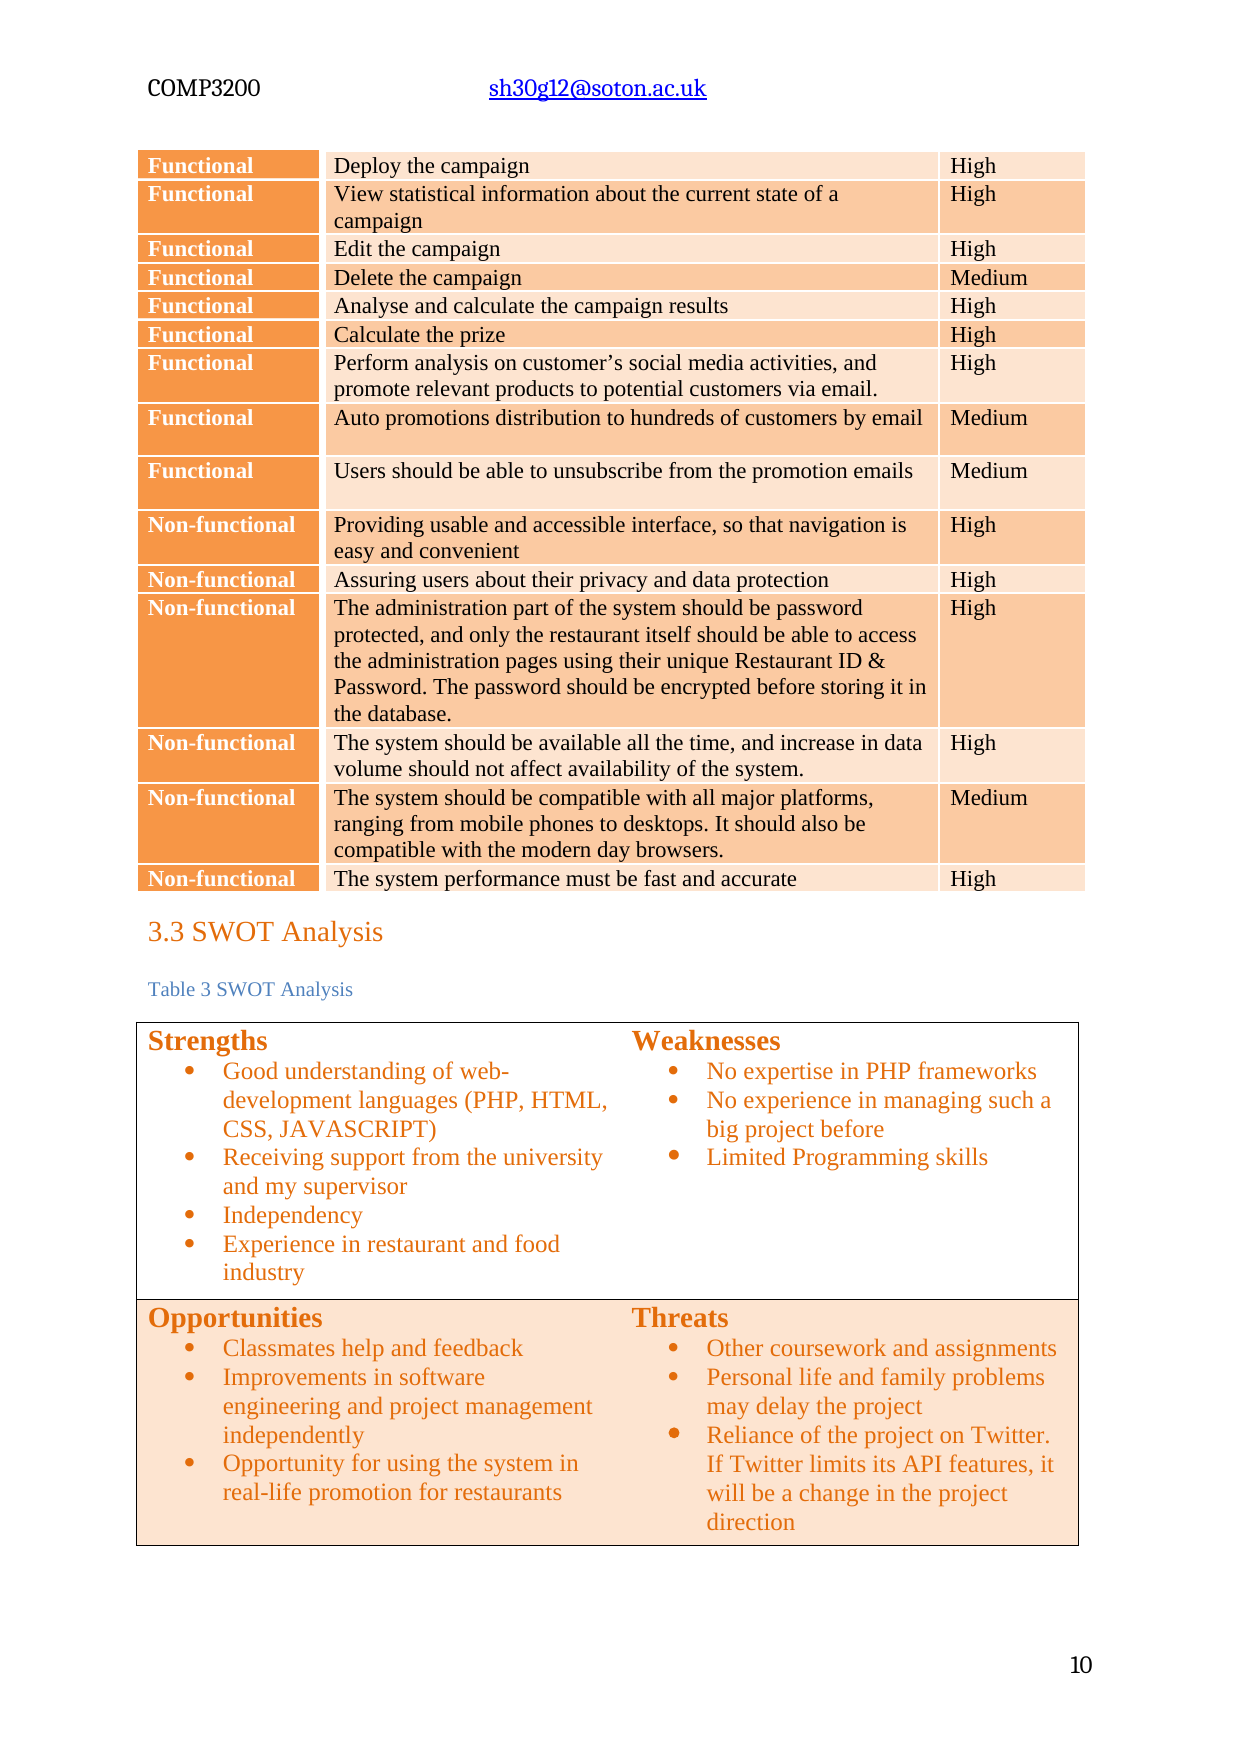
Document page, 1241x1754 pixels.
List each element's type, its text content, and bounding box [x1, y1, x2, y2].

table_cell Non-functional [138, 784, 319, 863]
table_cell High [940, 566, 1085, 592]
table_cell Functional [138, 321, 319, 347]
table_header Weaknesses No expertise in PHP frameworks No experience in managing such a big project before Limited Programming skills [620, 1023, 1078, 1299]
table_cell High [940, 321, 1085, 347]
table_cell Functional [138, 292, 319, 318]
table_cell Auto promotions distribution to hundreds of customers by email [326, 404, 938, 455]
table_cell Delete the campaign [326, 264, 938, 290]
table_cell High [940, 152, 1085, 178]
table_cell Perform analysis on customer’s social media activities, and promote relevant products to potential customers via email. [326, 349, 938, 402]
table_cell High [940, 865, 1085, 891]
table_cell High [940, 729, 1085, 782]
table_cell The system should be compatible with all major platforms, ranging from mobile phones to desktops. It should also be compatible with the modern day browsers. [326, 784, 938, 863]
table_cell Calculate the prize [326, 321, 938, 347]
table_cell Non-functional [138, 865, 319, 891]
table_cell Analyse and calculate the campaign results [326, 292, 938, 318]
table_cell High [940, 292, 1085, 318]
text Table 3 SWOT Analysis [148, 977, 1092, 1001]
table_cell Functional [138, 150, 319, 178]
table_cell High [940, 181, 1085, 233]
table_cell Users should be able to unsubscribe from the promotion emails [326, 457, 938, 509]
table_cell Functional [138, 349, 319, 402]
table_cell Medium [940, 457, 1085, 509]
table_cell Functional [138, 264, 319, 290]
table_cell High [940, 235, 1085, 262]
table_cell Non-functional [138, 729, 319, 782]
table_cell Medium [940, 404, 1085, 455]
table_cell The system performance must be fast and accurate [326, 865, 938, 891]
table_cell Functional [138, 457, 319, 509]
table_cell Opportunities Classmates help and feedback Improvements in software engineering and project management independently Opportunity for using the system in real-life promotion for restaurants [137, 1300, 620, 1545]
table_cell Deploy the campaign [326, 152, 938, 178]
table_cell Threats Other coursework and assignments Personal life and family problems may delay the project Reliance of the project on Twitter. If Twitter limits its API features, it will be a change in the project direction [620, 1300, 1078, 1545]
table_cell View statistical information about the current state of a campaign [326, 181, 938, 233]
table_header Strengths Good understanding of web-development languages (PHP, HTML, CSS, JAVASCRIPT) Receiving support from the university and my supervisor Independency Experience in restaurant and food industry [137, 1023, 620, 1299]
subtitle 3.3 SWOT Analysis [148, 914, 1092, 948]
table_cell High [940, 594, 1085, 727]
table_cell Functional [138, 181, 319, 233]
table_cell Medium [940, 264, 1085, 290]
table_cell Functional [138, 235, 319, 262]
table_cell Non-functional [138, 511, 319, 564]
table_cell Edit the campaign [326, 235, 938, 262]
table_cell Functional [138, 404, 319, 455]
table_cell The administration part of the system should be password protected, and only the restaurant itself should be able to access the administration pages using their unique Restaurant ID & Password. The password should be encrypted before storing it in the database. [326, 594, 938, 727]
table_cell High [940, 511, 1085, 564]
table_cell The system should be available all the time, and increase in data volume should not affect availability of the system. [326, 729, 938, 782]
table_cell Providing usable and accessible interface, so that navigation is easy and convenient [326, 511, 938, 564]
table_cell High [940, 349, 1085, 402]
table_cell Non-functional [138, 594, 319, 727]
table_cell Medium [940, 784, 1085, 863]
table_cell Assuring users about their privacy and data protection [326, 566, 938, 592]
table_cell Non-functional [138, 566, 319, 592]
